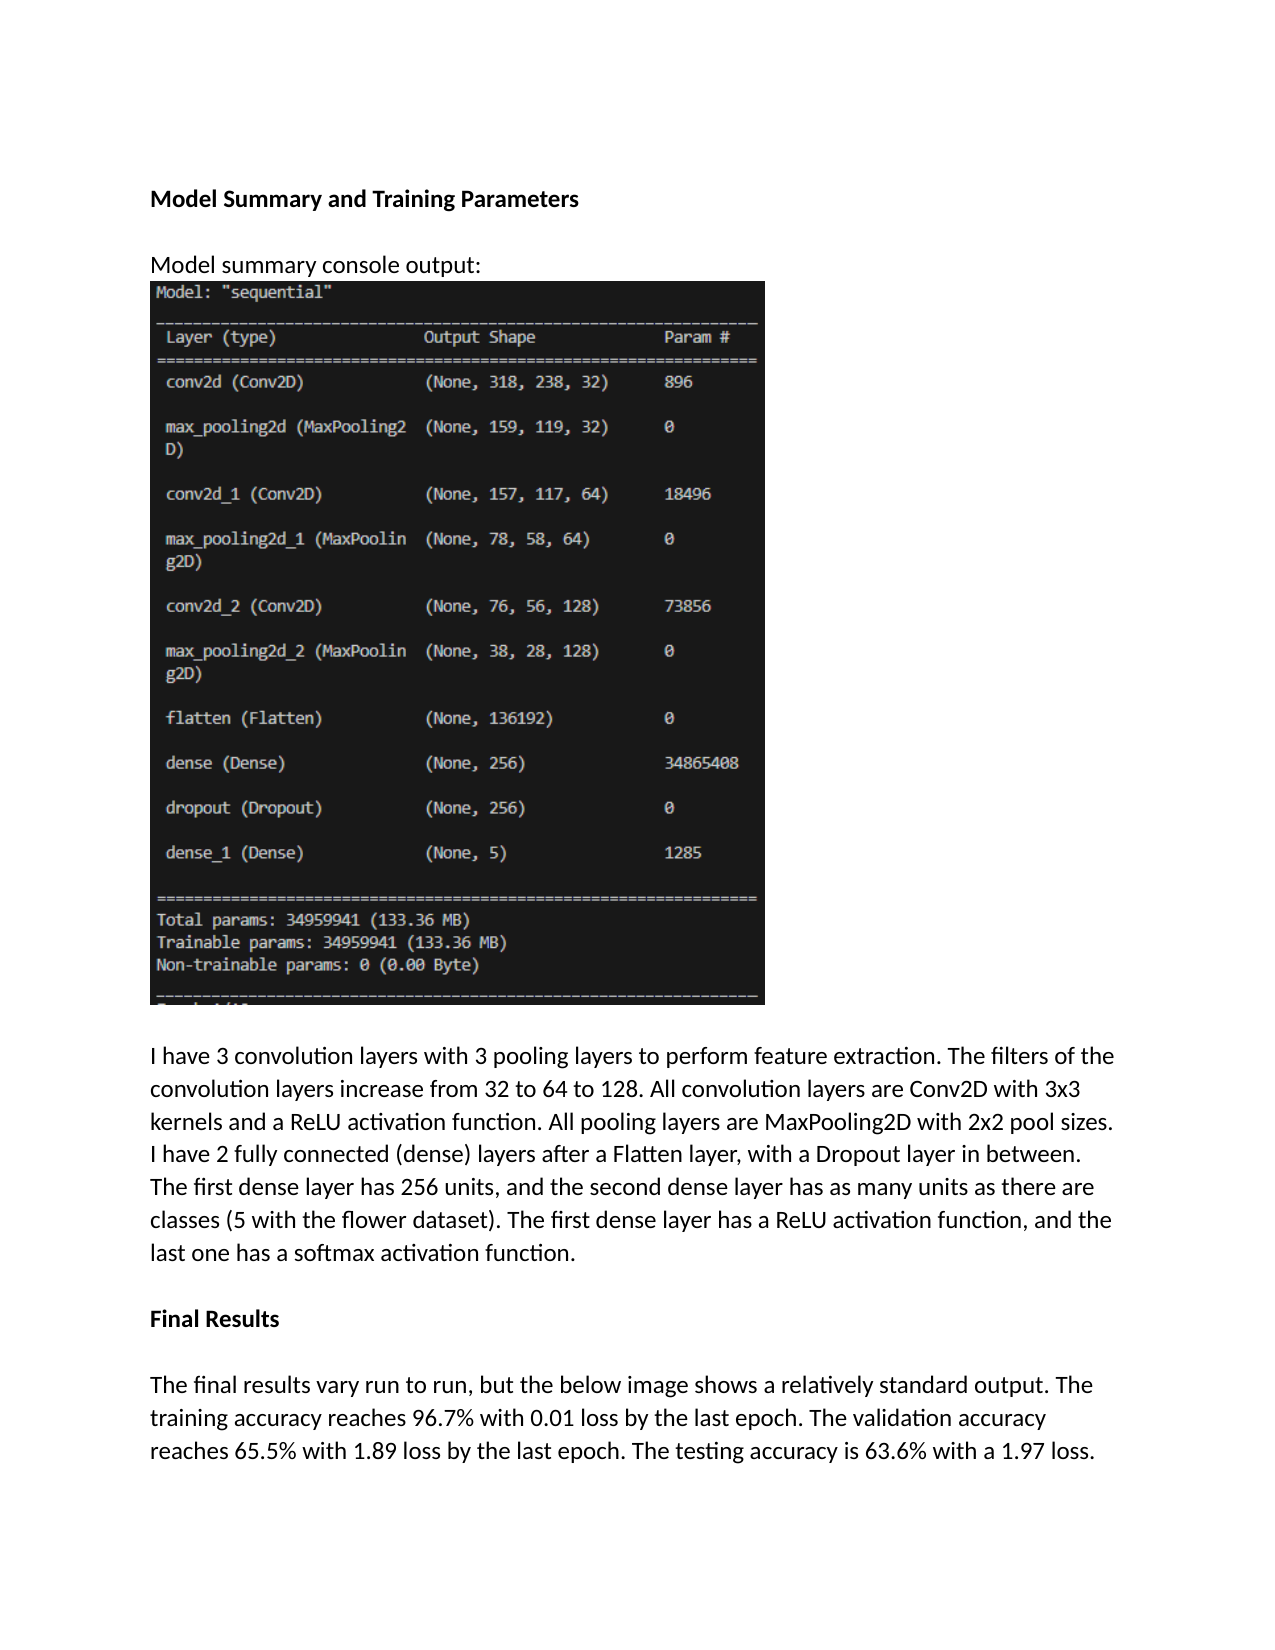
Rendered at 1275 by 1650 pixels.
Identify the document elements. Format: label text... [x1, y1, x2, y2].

text The final results vary run to run, but the below image shows a relatively standard output. The training accuracy reaches 96.7% with 0.01 loss by the last epoch. The validation accuracy reaches 65.5% with 1.89 loss by the last epoch. The testing accuracy is 63.6% with a 1.97 loss. [150, 1369, 1125, 1465]
text Final Results [150, 1303, 1125, 1334]
text I have 3 convolution layers with 3 pooling layers to perform feature extraction. The filters of the convolution layers increase from 32 to 64 to 128. All convolution layers are Conv2D with 3x3 kernels and a ReLU activation function. All pooling layers are MaxPooling2D with 2x2 pool sizes. I have 2 fully connected (dense) layers after a Flatten layer, with a Dropout layer in between. The first dense layer has 256 units, and the second dense layer has as many units as there are classes (5 with the flower dataset). The first dense layer has a ReLU activation function, and the last one has a softmax activation function. [150, 1040, 1125, 1268]
picture [150, 281, 765, 1005]
text Model Summary and Training Parameters [150, 183, 1125, 213]
text Model summary console output: [150, 249, 1125, 279]
